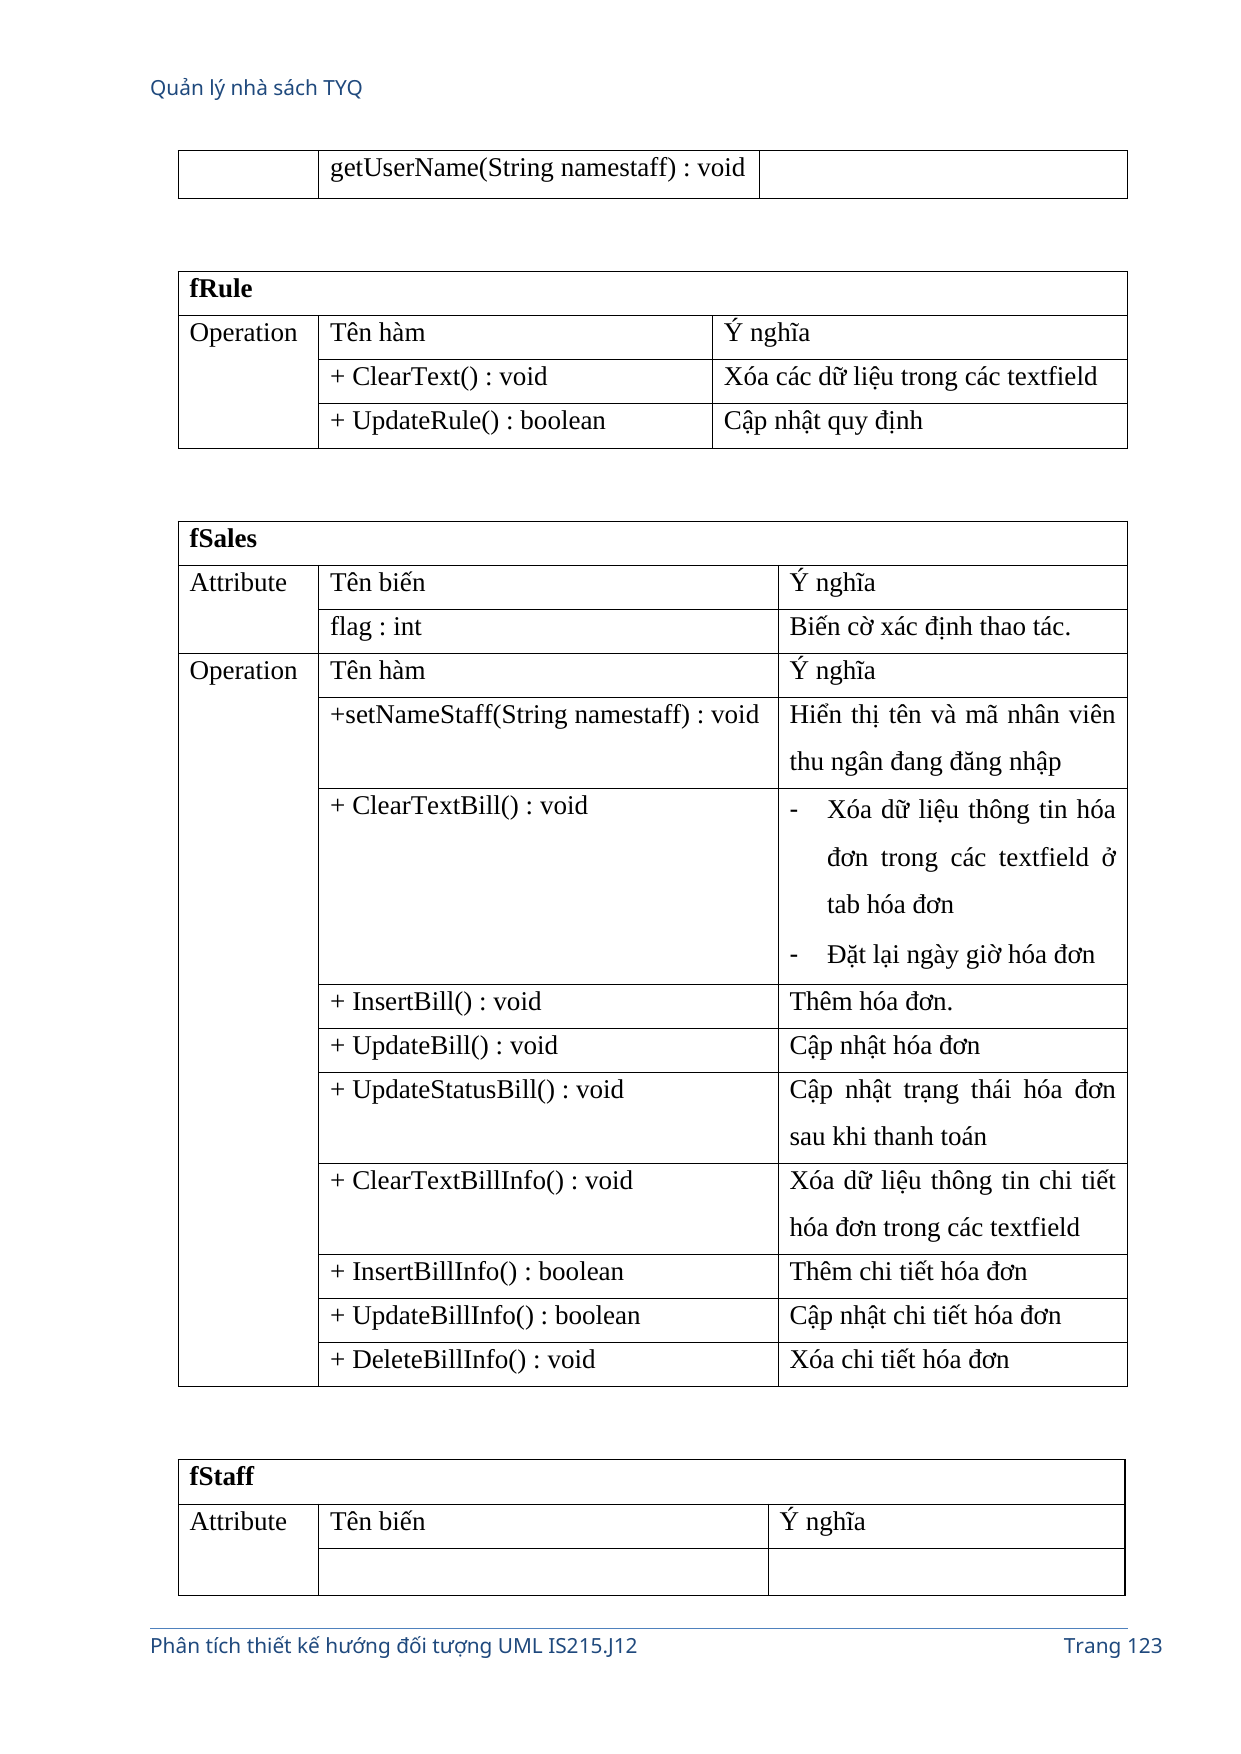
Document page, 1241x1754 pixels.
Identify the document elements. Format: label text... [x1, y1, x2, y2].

table_cell Tên hàm [319, 654, 778, 697]
table_cell Xóa chi tiết hóa đơn [779, 1343, 1127, 1386]
table_cell + InsertBill() : void [319, 985, 778, 1028]
table_cell Tên biến [319, 1505, 768, 1548]
table_cell [769, 1549, 1124, 1595]
table_cell Cập nhật hóa đơn [779, 1029, 1127, 1072]
table_header fSales [179, 522, 1127, 565]
table_cell Thêm hóa đơn. [779, 985, 1127, 1028]
table_cell [319, 1549, 768, 1595]
table_cell Xóa các dữ liệu trong các textfield [713, 360, 1127, 403]
table_cell Tên biến [319, 566, 778, 609]
table_header fStaff [179, 1460, 1124, 1503]
table_cell Thêm chi tiết hóa đơn [779, 1255, 1127, 1298]
table_header fRule [179, 272, 1127, 315]
table_cell + UpdateBill() : void [319, 1029, 778, 1072]
table_cell + UpdateRule() : boolean [319, 404, 712, 447]
table_cell +setNameStaff(String namestaff) : void [319, 698, 778, 788]
table_cell flag : int [319, 610, 778, 653]
table_cell + UpdateBillInfo() : boolean [319, 1299, 778, 1342]
table_cell + ClearText() : void [319, 360, 712, 403]
table_cell Xóa dữ liệu thông tin chi tiết hóa đơn trong các textfield [779, 1164, 1127, 1254]
table_cell Attribute [179, 1505, 318, 1595]
table_cell Operation [179, 654, 318, 1386]
table_cell Operation [179, 316, 318, 447]
table_cell + ClearTextBillInfo() : void [319, 1164, 778, 1254]
table_cell Cập nhật chi tiết hóa đơn [779, 1299, 1127, 1342]
table_cell Hiển thị tên và mã nhân viên thu ngân đang đăng nhập [779, 698, 1127, 788]
table_cell [760, 151, 1127, 198]
table_cell Cập nhật quy định [713, 404, 1127, 447]
table_cell getUserName(String namestaff) : void [319, 151, 759, 198]
table_cell + UpdateStatusBill() : void [319, 1073, 778, 1163]
table_cell + DeleteBillInfo() : void [319, 1343, 778, 1386]
table_cell Biến cờ xác định thao tác. [779, 610, 1127, 653]
table_cell Ý nghĩa [779, 654, 1127, 697]
table_cell + ClearTextBill() : void [319, 789, 778, 984]
table_cell Ý nghĩa [769, 1505, 1124, 1548]
table_cell Cập nhật trạng thái hóa đơn sau khi thanh toán [779, 1073, 1127, 1163]
table_cell Tên hàm [319, 316, 712, 359]
table_cell Ý nghĩa [779, 566, 1127, 609]
table_cell Ý nghĩa [713, 316, 1127, 359]
table_cell Attribute [179, 566, 318, 653]
table_cell [179, 151, 318, 198]
table_cell Xóa dữ liệu thông tin hóa đơn trong các textfield ở tab hóa đơn Đặt lại ngày giờ hóa đơn [779, 789, 1127, 984]
table_cell + InsertBillInfo() : boolean [319, 1255, 778, 1298]
